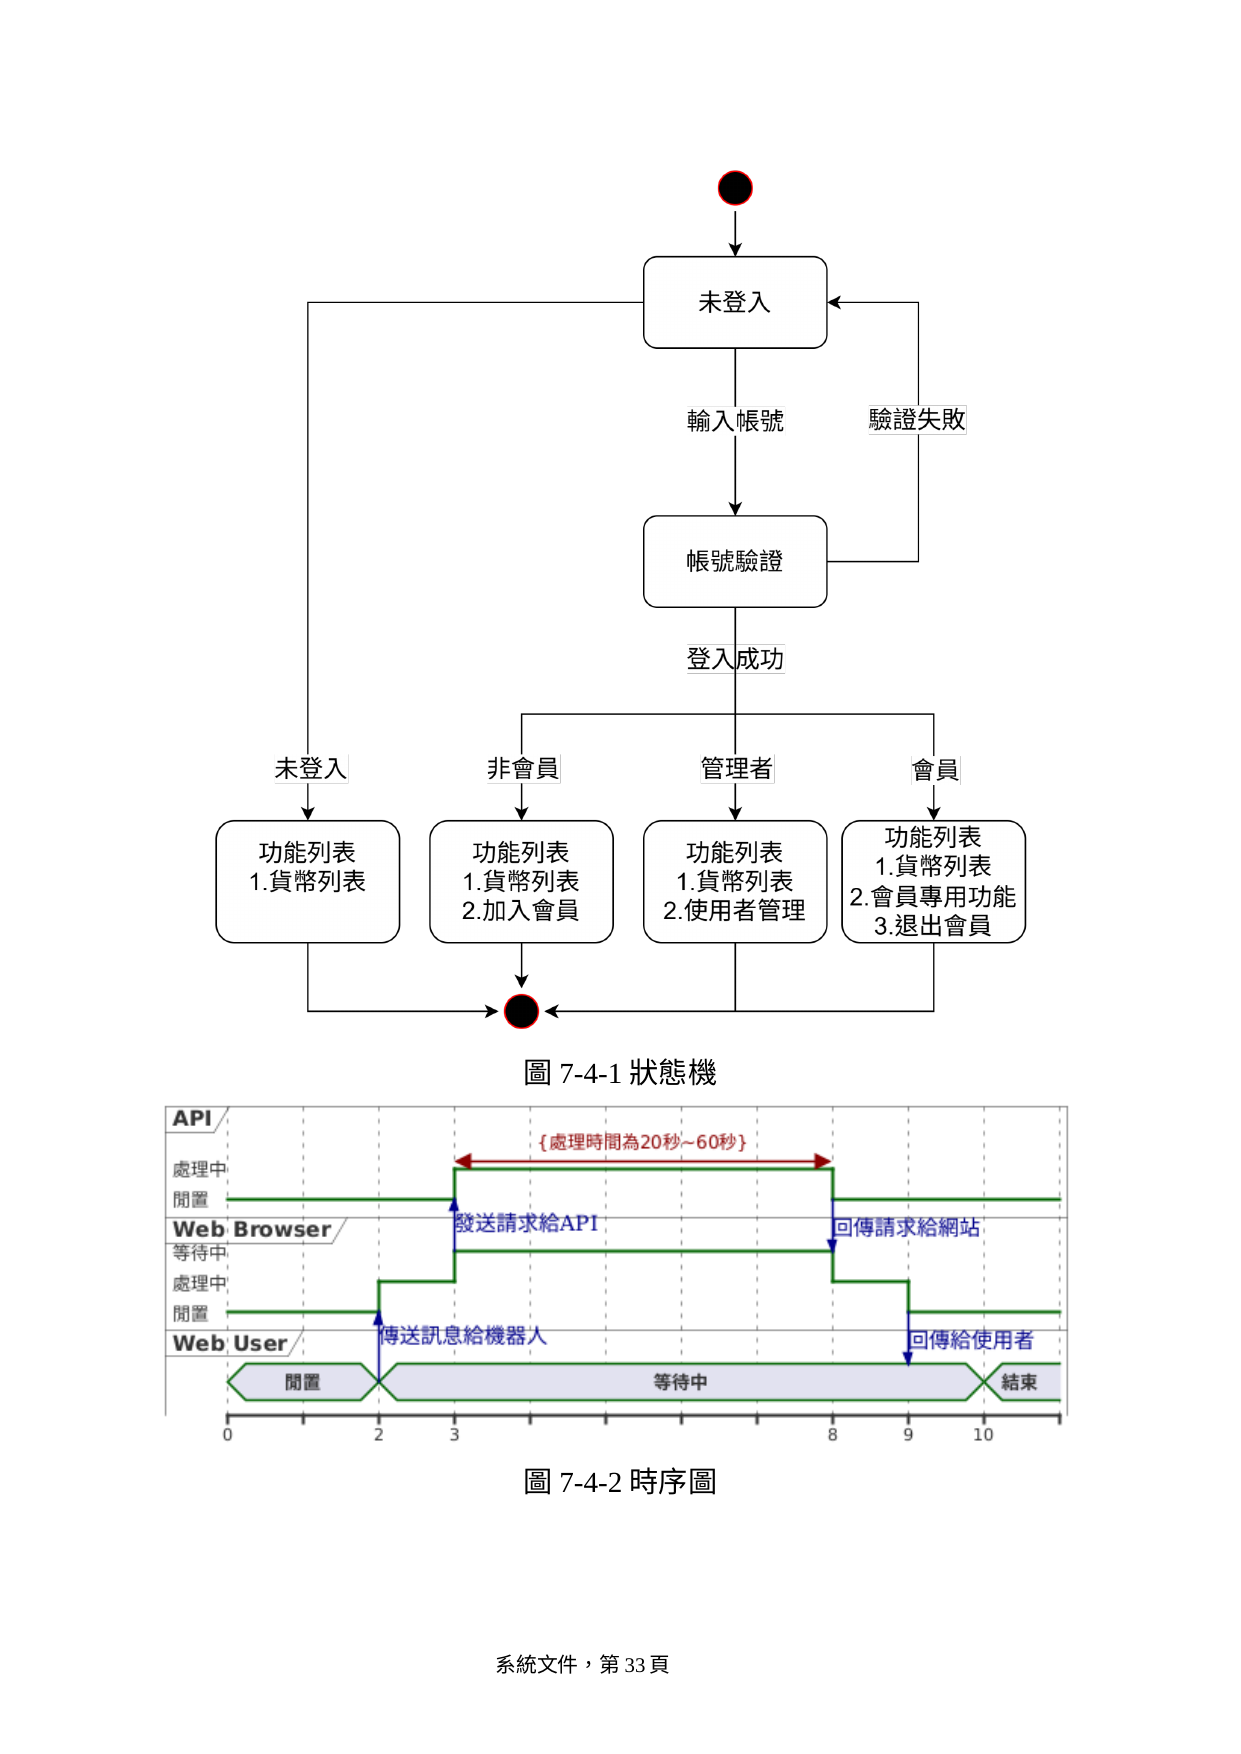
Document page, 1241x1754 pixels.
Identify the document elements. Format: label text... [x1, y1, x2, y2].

text 圖 7-4-1 狀態機 [150, 1050, 1090, 1092]
picture [200, 150, 1040, 1050]
picture [150, 1092, 1091, 1459]
text 圖 7-4-2 時序圖 [150, 1459, 1090, 1501]
